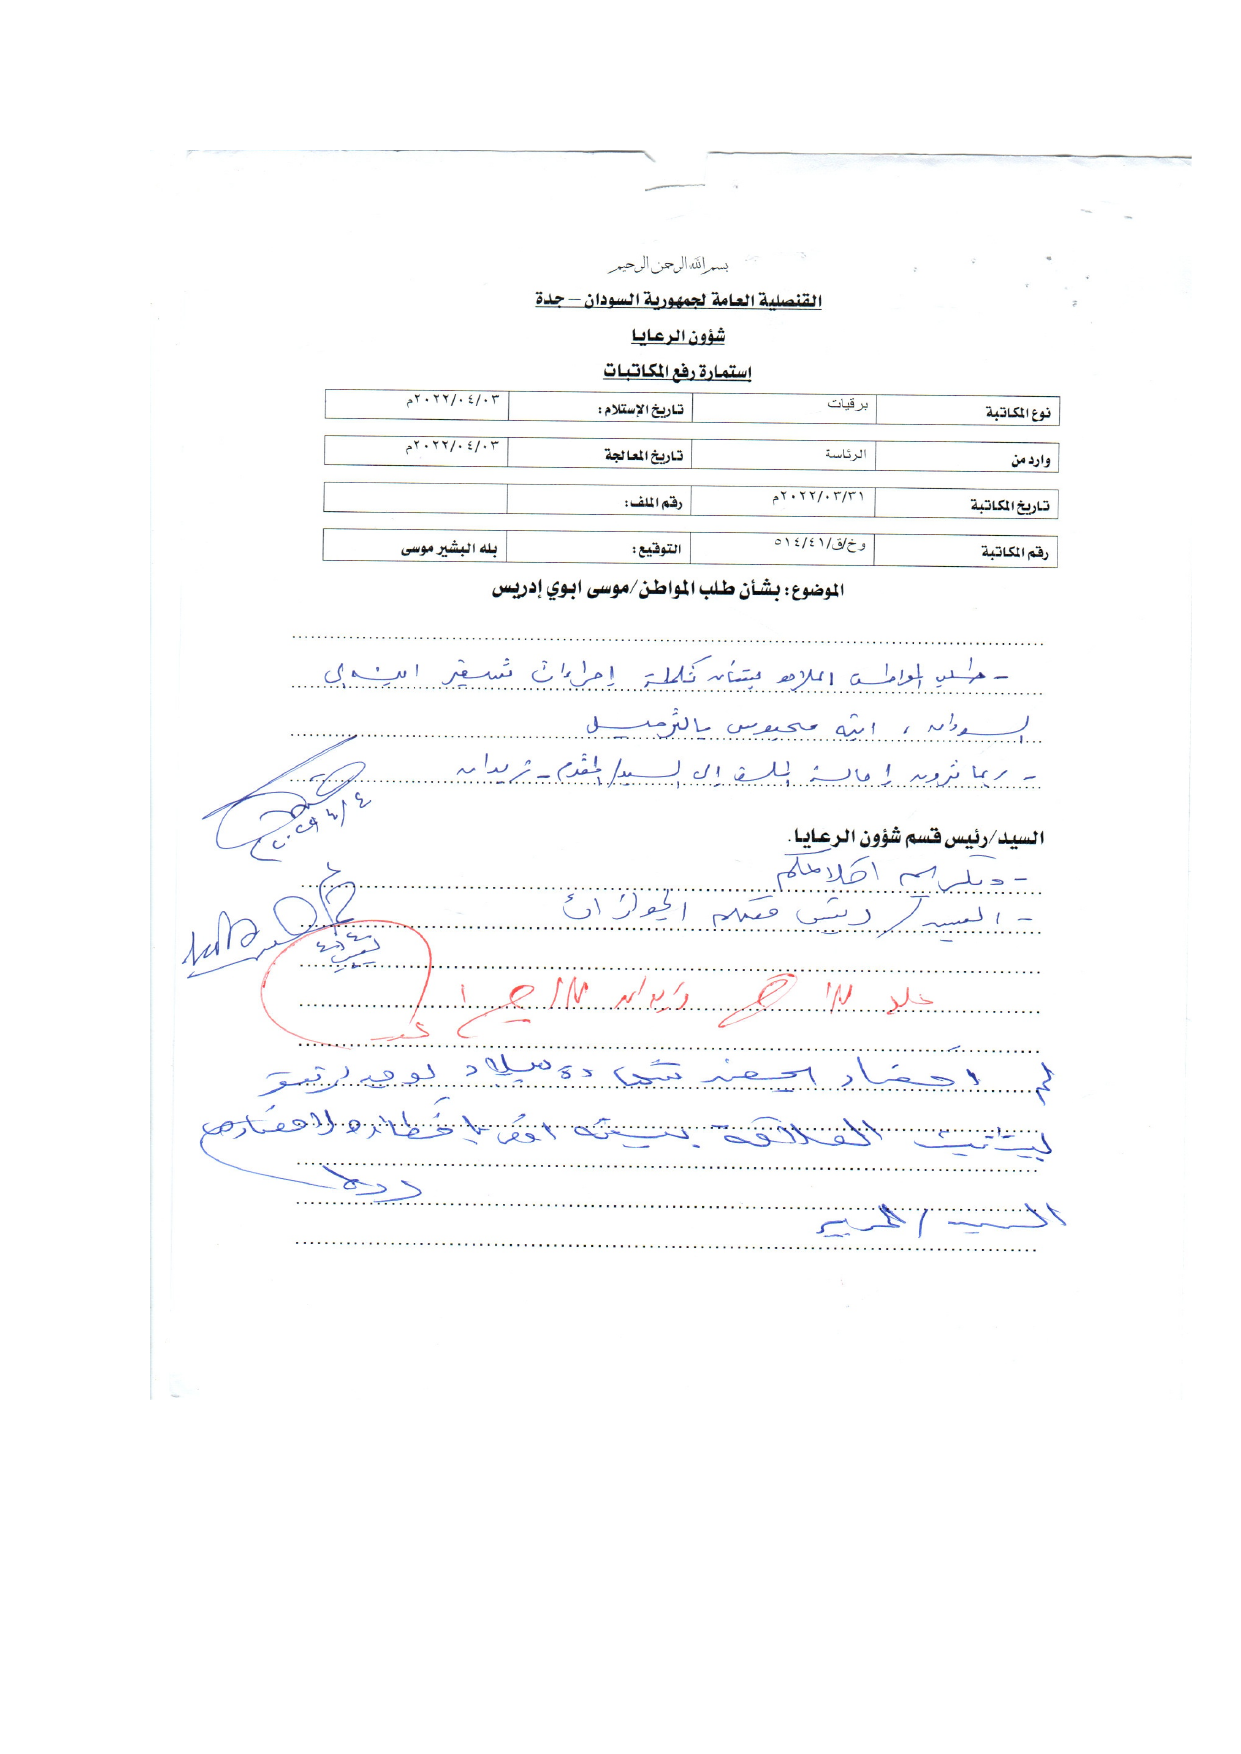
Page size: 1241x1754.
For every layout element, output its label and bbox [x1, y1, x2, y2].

picture [150, 150, 1192, 1400]
